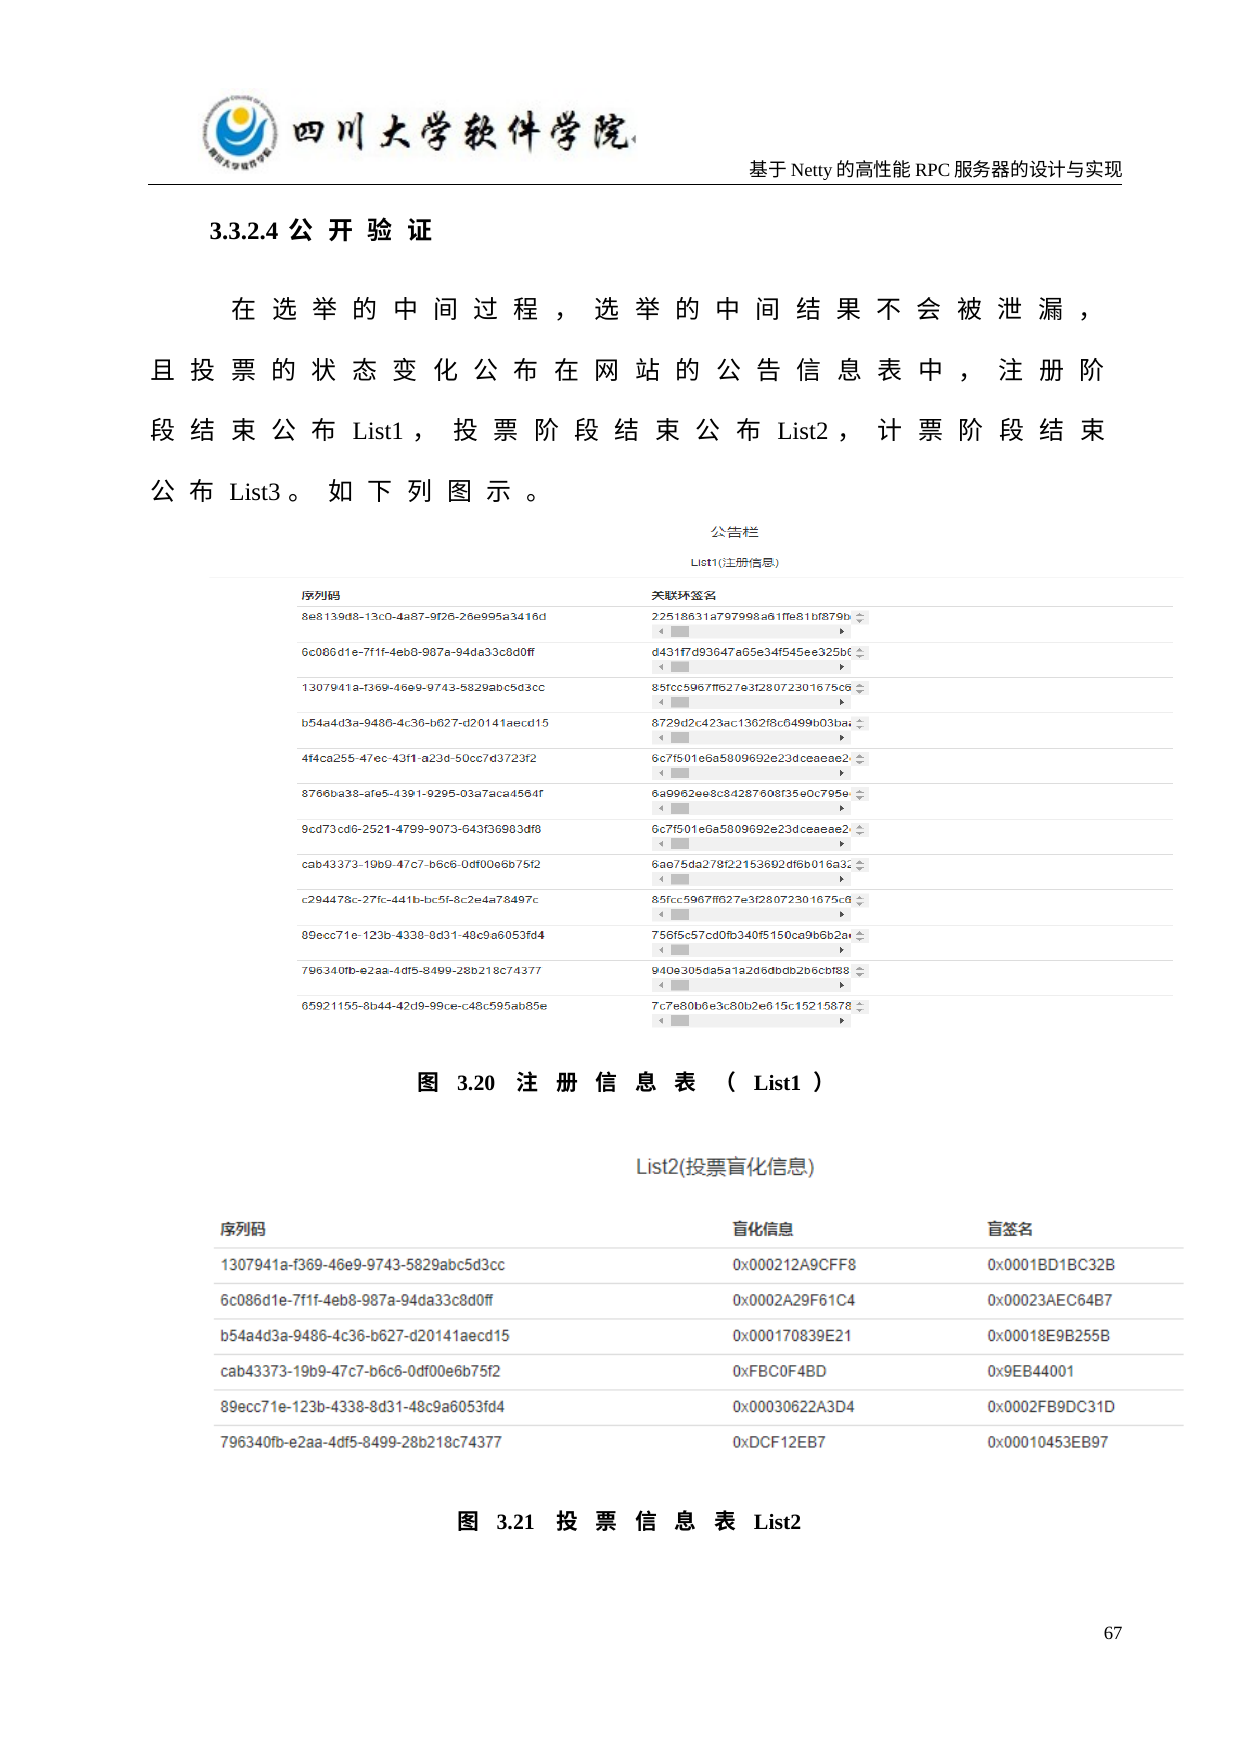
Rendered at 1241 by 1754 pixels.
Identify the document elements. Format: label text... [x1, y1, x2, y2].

picture [197, 88, 639, 177]
text 图3.21 投票信息表List2 [150, 1490, 1120, 1550]
picture [209, 522, 1184, 1028]
picture [209, 1141, 1184, 1468]
text 图3.20 注册信息表（List1） [150, 1050, 1120, 1111]
text 3.3.2.4 公开验证 [150, 198, 1120, 259]
text 在选举的中间过程，选举的中间结果不会被泄漏，且投票的状态变化公布在网站的公告信息表中，注册阶段结束公布List1，投票阶段结束公布List2，计票阶段结束公布List3。如下列图示。 [150, 277, 1120, 520]
